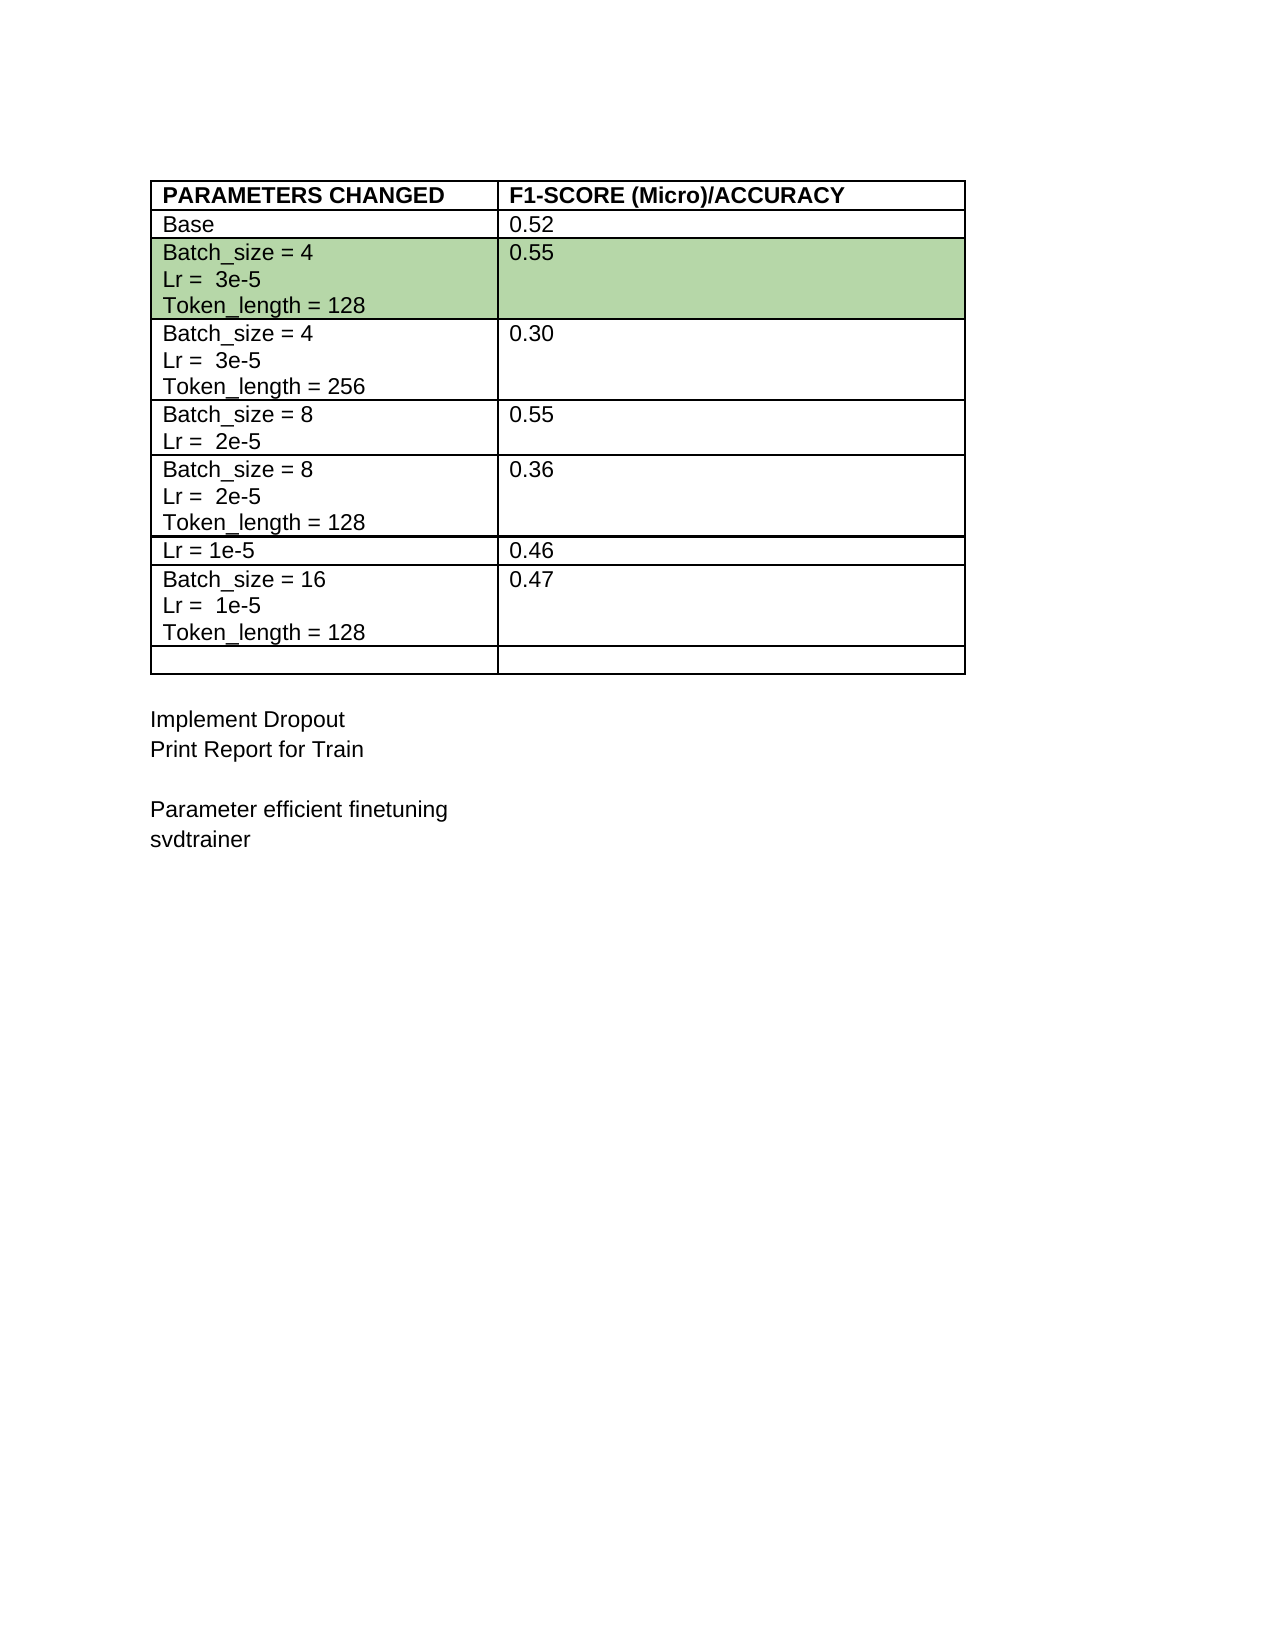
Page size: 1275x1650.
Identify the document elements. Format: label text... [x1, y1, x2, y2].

text Print Report for Train [150, 736, 1125, 762]
table_header PARAMETERS CHANGED [152, 182, 497, 209]
text svdtrainer [150, 826, 1125, 853]
table_cell [152, 647, 497, 673]
table_cell Batch_size = 8 Lr = 2e-5 [152, 401, 497, 454]
table_cell 0.46 [499, 538, 964, 564]
table_cell 0.30 [499, 320, 964, 399]
table_cell 0.47 [499, 566, 964, 645]
text Parameter efficient finetuning [150, 796, 1125, 823]
table_cell Base [152, 211, 497, 237]
table_cell 0.55 [499, 239, 964, 318]
table_cell [499, 647, 964, 673]
table_cell Batch_size = 8 Lr = 2e-5 Token_length = 128 [152, 456, 497, 535]
table_cell 0.55 [499, 401, 964, 454]
table_cell 0.36 [499, 456, 964, 535]
table_cell Batch_size = 4 Lr = 3e-5 Token_length = 256 [152, 320, 497, 399]
table_cell Lr = 1e-5 [152, 538, 497, 564]
table_cell Batch_size = 16 Lr = 1e-5 Token_length = 128 [152, 566, 497, 645]
table_header F1-SCORE (Micro)/ACCURACY [499, 182, 964, 209]
table_cell 0.52 [499, 211, 964, 237]
table_cell Batch_size = 4 Lr = 3e-5 Token_length = 128 [152, 239, 497, 318]
text Implement Dropout [150, 706, 1125, 732]
